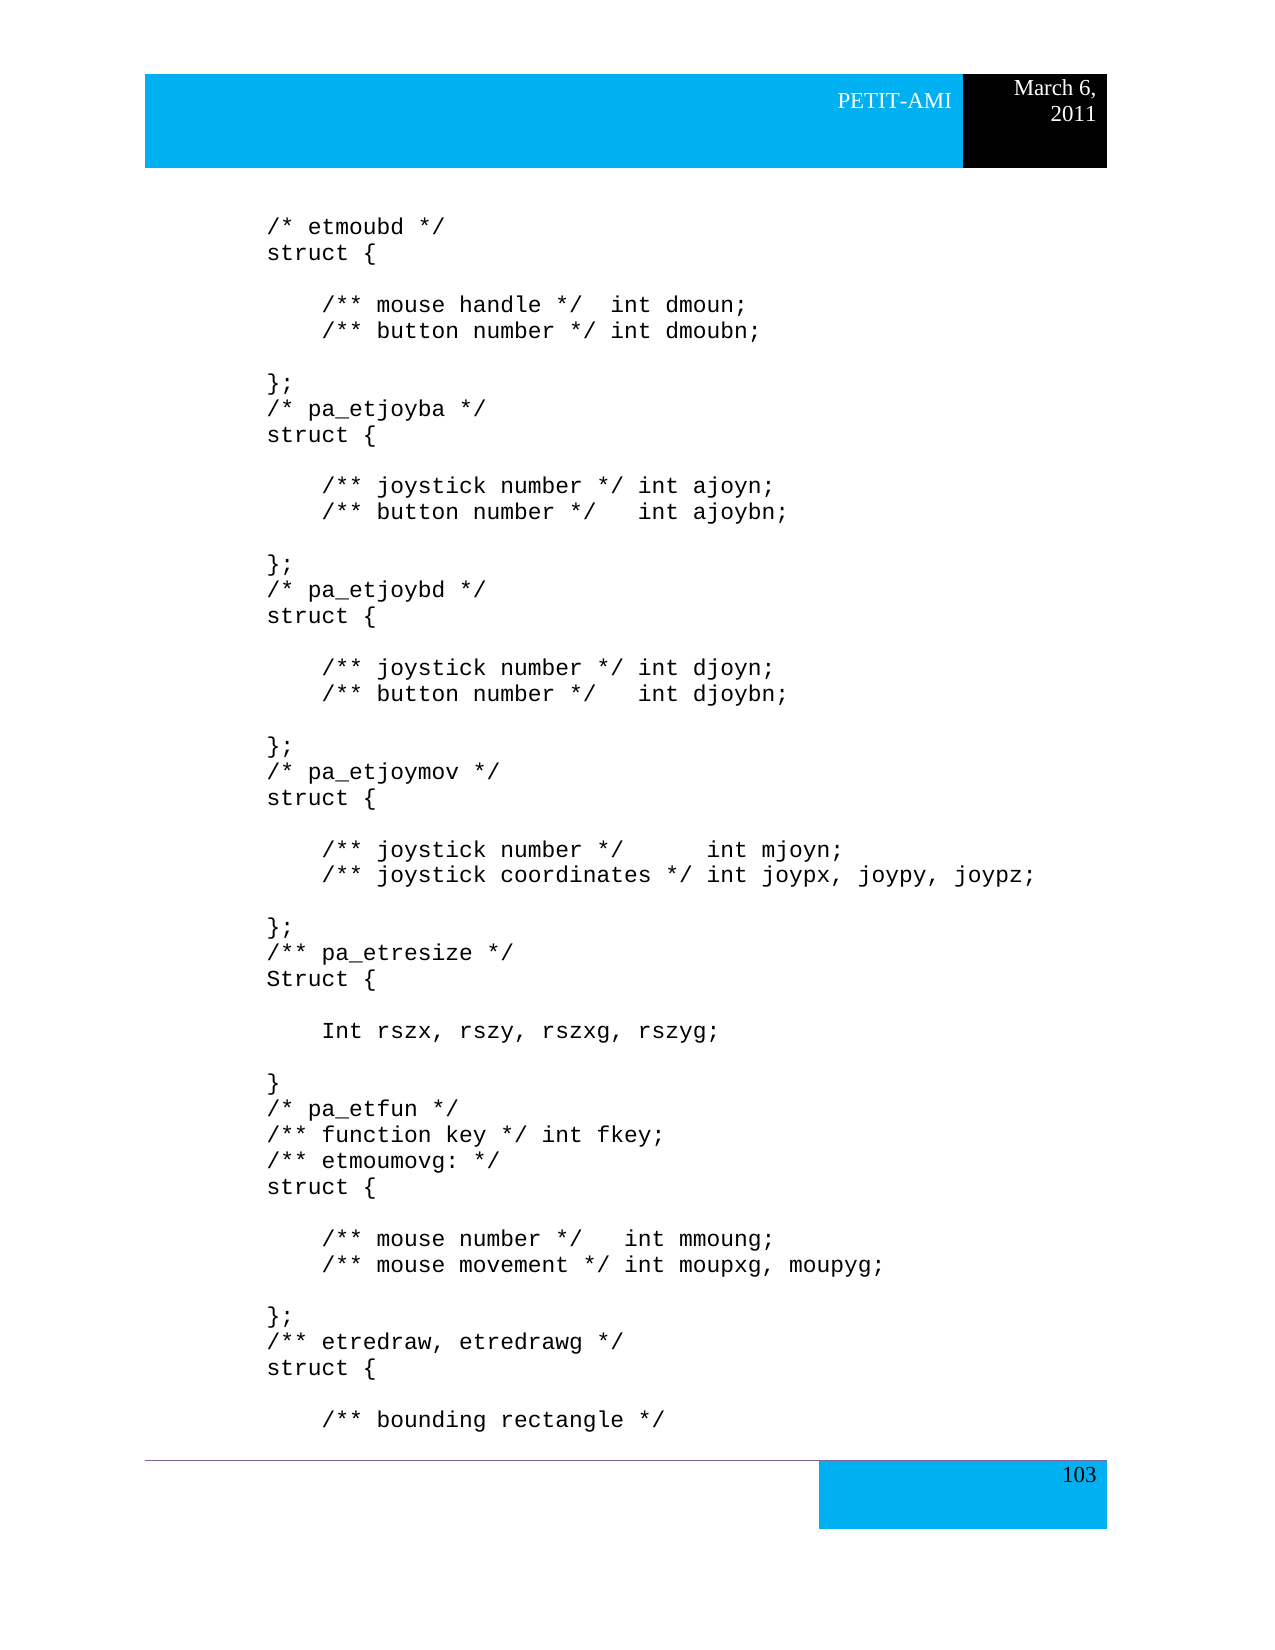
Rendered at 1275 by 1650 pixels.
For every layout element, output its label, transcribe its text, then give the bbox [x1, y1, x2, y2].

text /** pa_etresize */ [156, 942, 1118, 968]
text struct { [156, 1357, 1118, 1383]
text /** joystick number */ int mjoyn; [156, 838, 1118, 864]
text struct { [156, 604, 1118, 630]
text struct { [156, 241, 1118, 267]
text /** joystick number */ int ajoyn; [156, 475, 1118, 501]
text /** mouse movement */ int moupxg, moupyg; [156, 1253, 1118, 1279]
text }; [156, 916, 1118, 942]
text struct { [156, 786, 1118, 812]
text /* pa_etjoybd */ [156, 578, 1118, 604]
text /** joystick number */ int djoyn; [156, 656, 1118, 682]
text /** mouse number */ int mmoung; [156, 1227, 1118, 1253]
text /* etmoubd */ [156, 215, 1118, 241]
text /** function key */ int fkey; [156, 1123, 1118, 1149]
text /** bounding rectangle */ [156, 1408, 1118, 1434]
text /** joystick coordinates */ int joypx, joypy, joypz; [156, 864, 1118, 890]
text /** button number */ int djoybn; [156, 682, 1118, 708]
text struct { [156, 1175, 1118, 1201]
text /** mouse handle */ int dmoun; [156, 293, 1118, 319]
text /** button number */ int ajoybn; [156, 501, 1118, 527]
text Struct { [156, 968, 1118, 993]
text /* pa_etfun */ [156, 1097, 1118, 1123]
text }; [156, 1305, 1118, 1331]
text /** etmoumovg: */ [156, 1149, 1118, 1175]
text /* pa_etjoyba */ [156, 397, 1118, 423]
text } [156, 1071, 1118, 1097]
text }; [156, 371, 1118, 397]
text struct { [156, 423, 1118, 449]
text }; [156, 553, 1118, 578]
text /** etredraw, etredrawg */ [156, 1331, 1118, 1357]
text }; [156, 734, 1118, 760]
text /** button number */ int dmoubn; [156, 319, 1118, 345]
text Int rszx, rszy, rszxg, rszyg; [156, 1019, 1118, 1045]
text /* pa_etjoymov */ [156, 760, 1118, 786]
